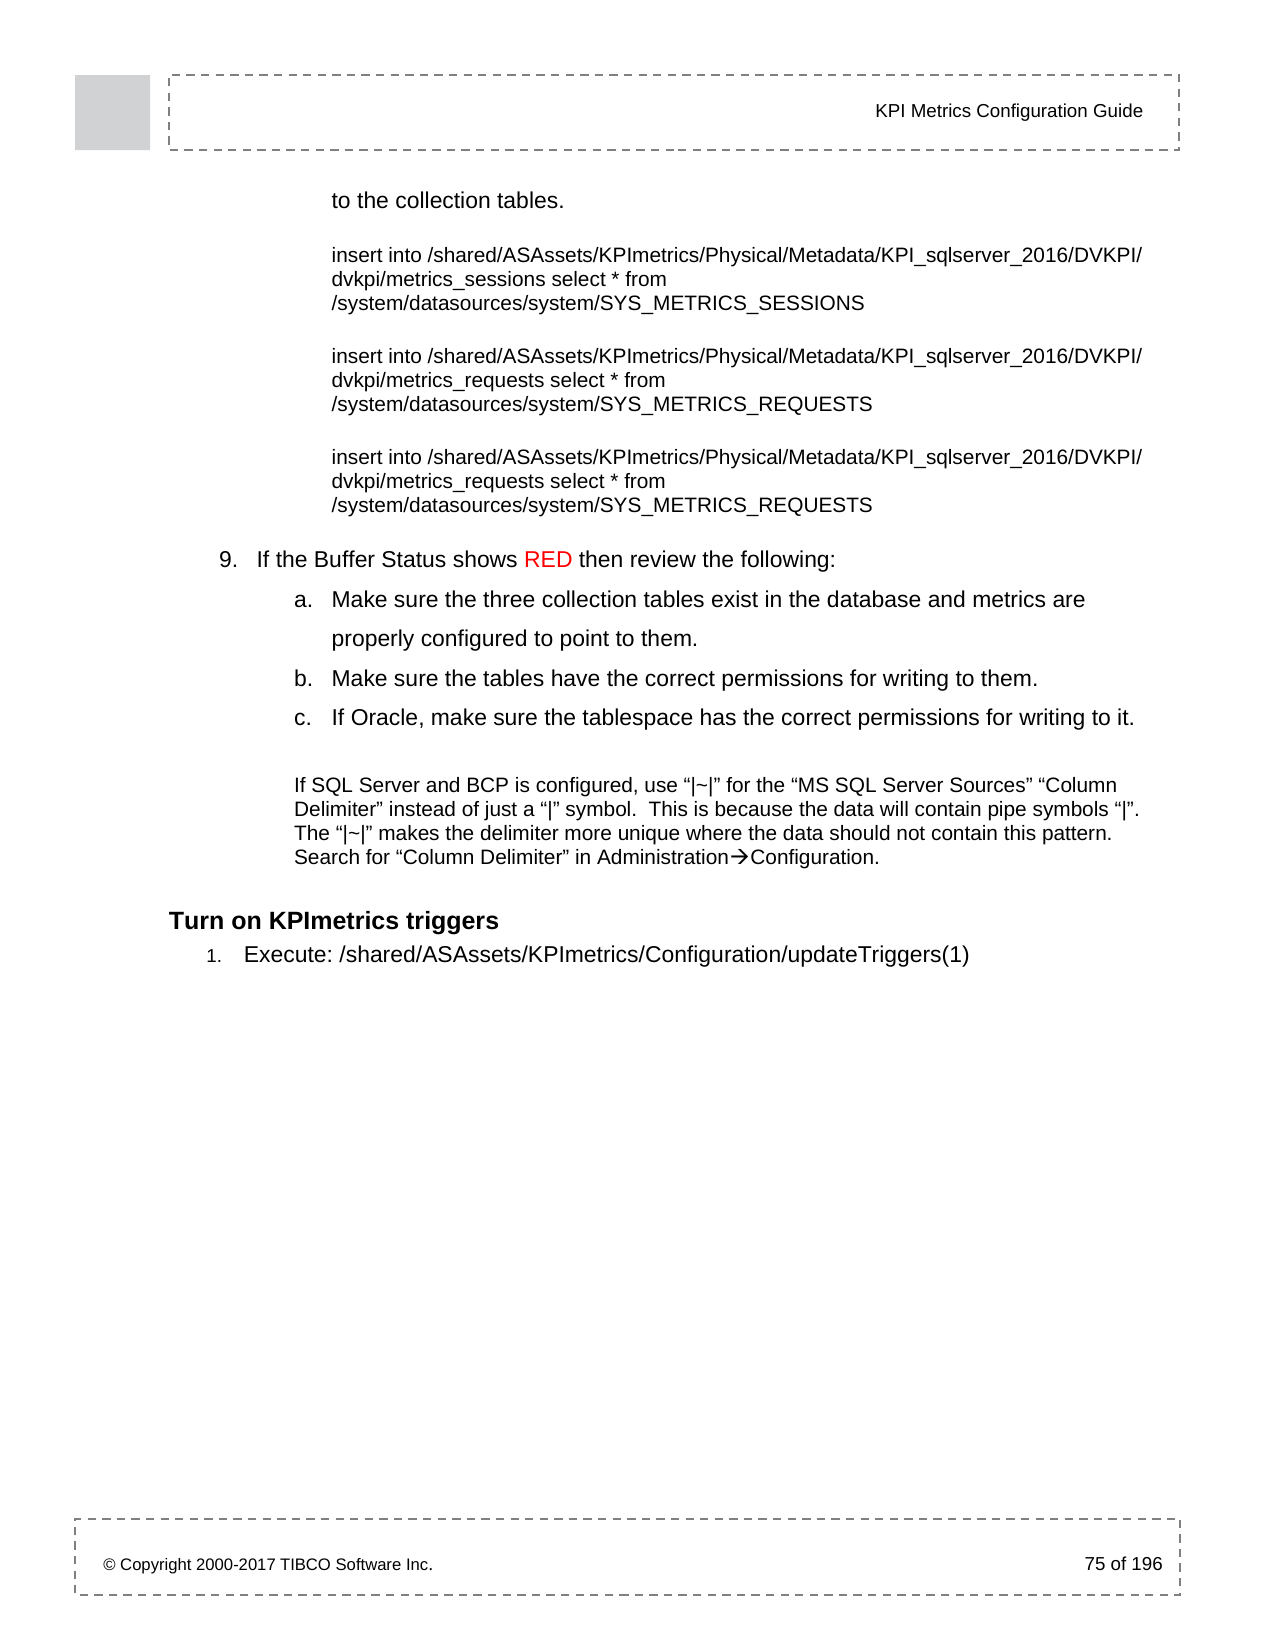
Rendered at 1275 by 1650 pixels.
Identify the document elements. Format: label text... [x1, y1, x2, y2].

subtitle Turn on KPImetrics triggers [169, 906, 1162, 935]
list Make sure the tables have the correct permissions for writing to them. [294, 664, 1162, 691]
list Execute: /shared/ASAssets/KPImetrics/Configuration/updateTriggers(1) [206, 941, 1162, 967]
text insert into /shared/ASAssets/KPImetrics/Physical/Metadata/KPI_sqlserver_2016/DVKPI/dvkpi/metrics_requests select * from /system/datasources/system/SYS_METRICS_REQUESTS [331, 445, 1162, 517]
text insert into /shared/ASAssets/KPImetrics/Physical/Metadata/KPI_sqlserver_2016/DVKPI/dvkpi/metrics_requests select * from /system/datasources/system/SYS_METRICS_REQUESTS [331, 344, 1162, 416]
list Make sure the three collection tables exist in the database and metrics are properly configured to point to them. [294, 586, 1162, 651]
list If the Buffer Status shows RED then review the following: [219, 546, 1162, 572]
list If Oracle, make sure the tablespace has the correct permissions for writing to it. [294, 704, 1162, 730]
text If SQL Server and BCP is configured, use “|~|” for the “MS SQL Server Sources” “Column Delimiter” instead of just a “|” symbol. This is because the data will contain pipe symbols “|”. The “|~|” makes the delimiter more unique where the data should not contain this pattern. Search for “Column Delimiter” in AdministrationConfiguration. [294, 773, 1162, 869]
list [294, 187, 1162, 214]
text insert into /shared/ASAssets/KPImetrics/Physical/Metadata/KPI_sqlserver_2016/DVKPI/dvkpi/metrics_sessions select * from /system/datasources/system/SYS_METRICS_SESSIONS [331, 243, 1162, 315]
